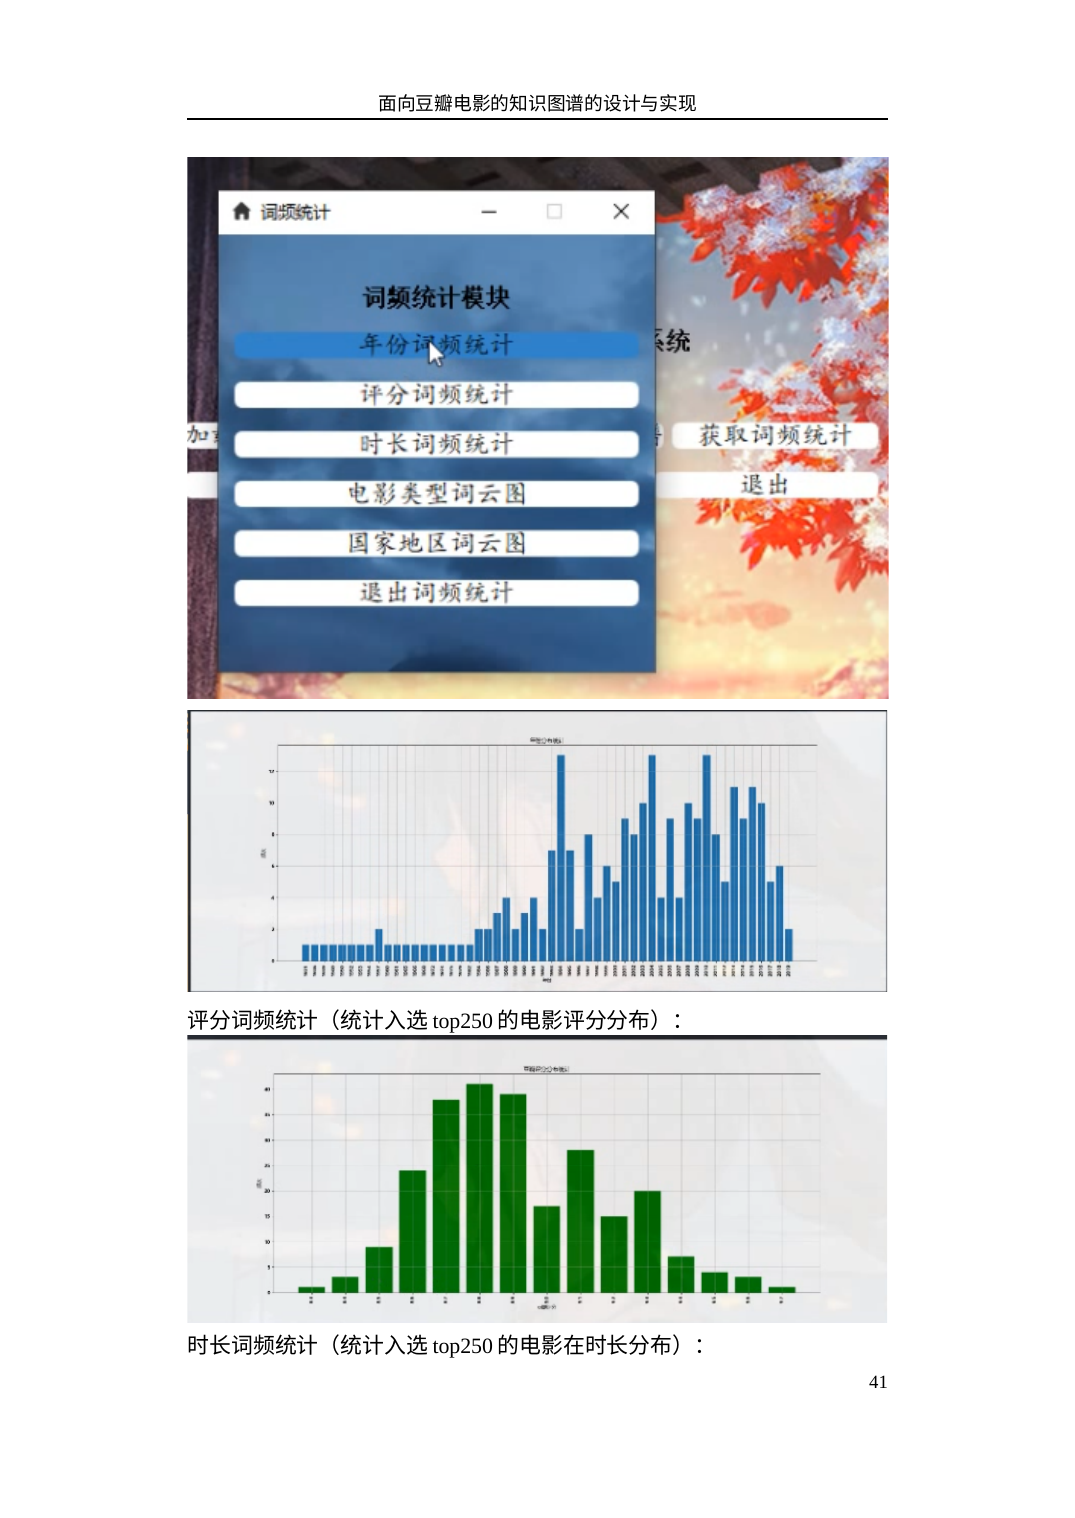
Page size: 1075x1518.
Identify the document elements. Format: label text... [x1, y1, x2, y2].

picture [187, 1035, 888, 1323]
picture [187, 710, 888, 992]
picture [187, 157, 889, 699]
text 评分词频统计（统计入选top250的电影评分分布）： [187, 1003, 888, 1035]
text 时长词频统计（统计入选top250的电影在时长分布）： [187, 1328, 888, 1360]
